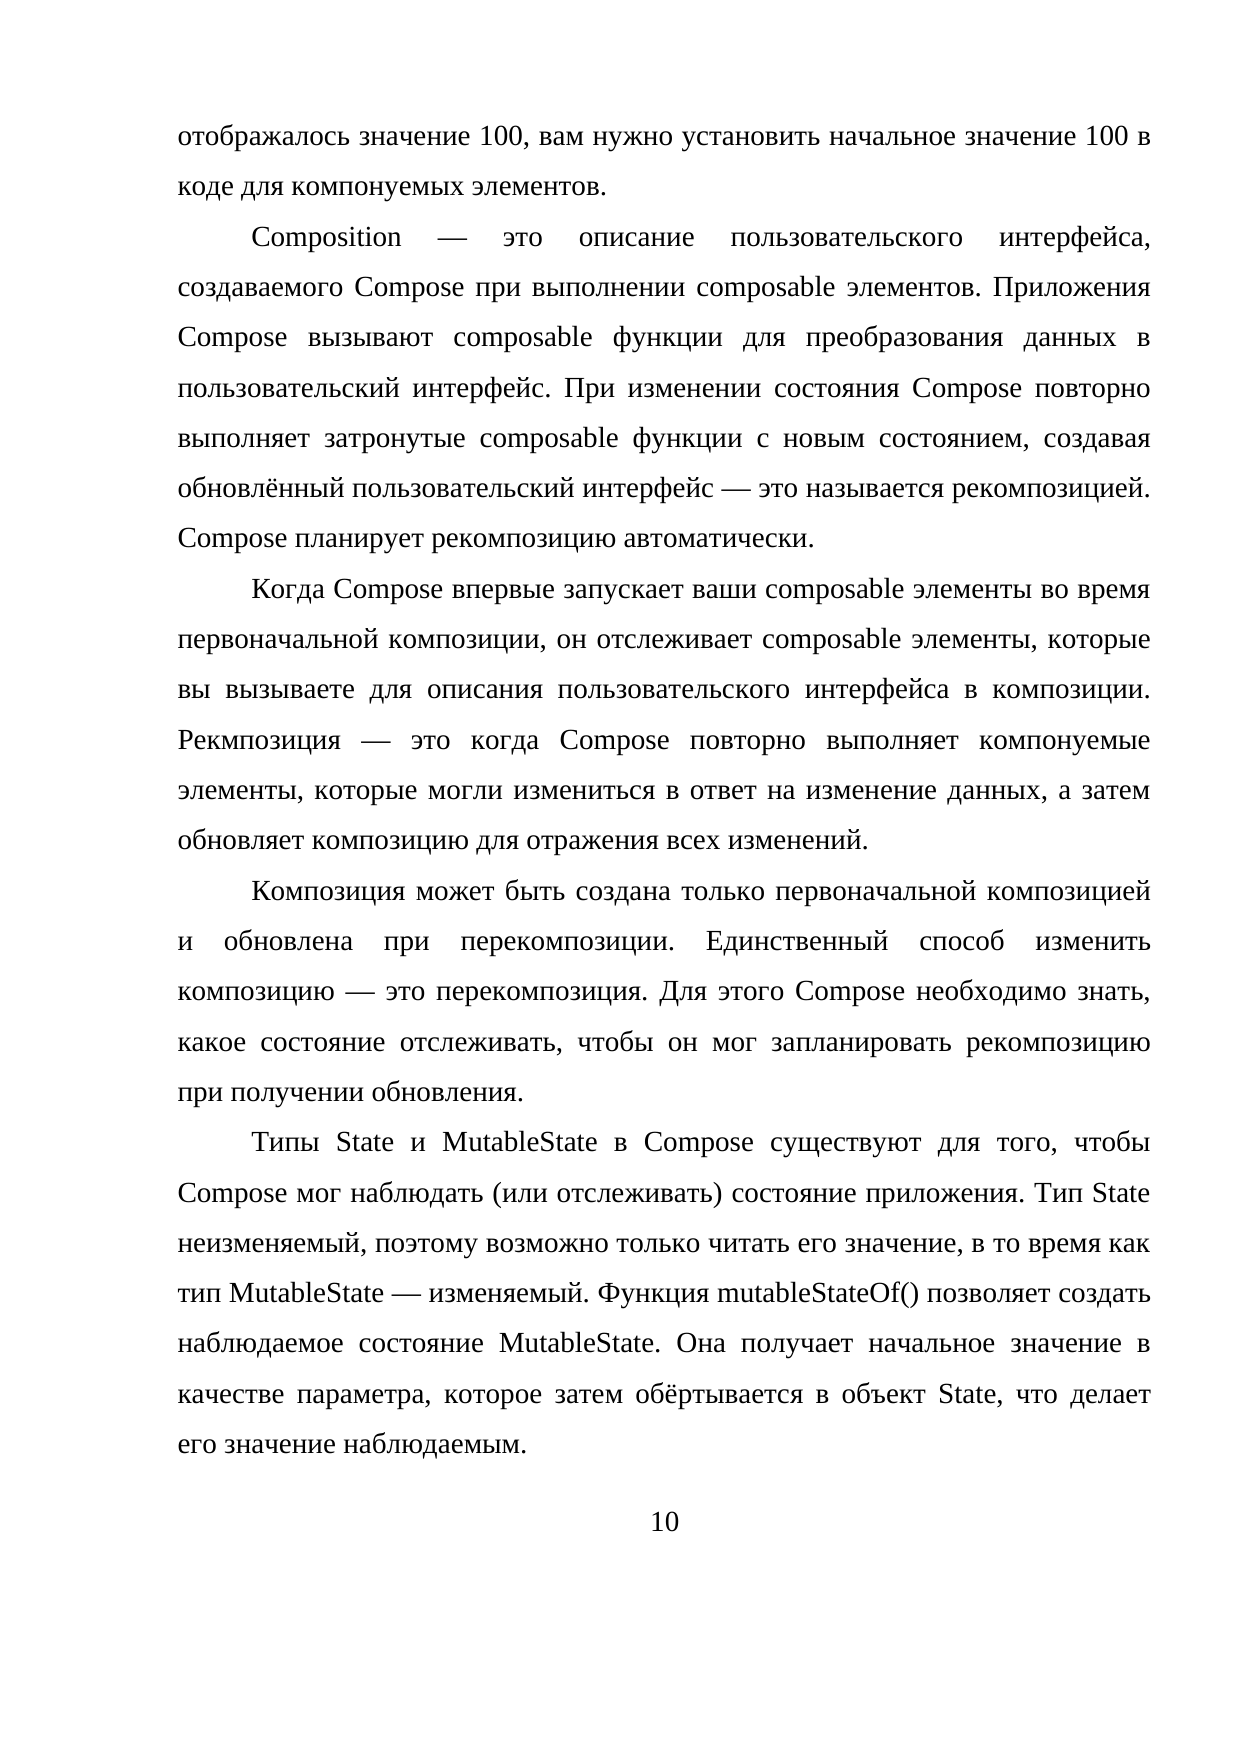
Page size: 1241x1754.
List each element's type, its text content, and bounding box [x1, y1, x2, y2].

text Композиция может быть создана только первоначальной композицией и обновлена при перекомпозиции. Единственный способ изменить композицию — это перекомпозиция. Для этого Compose необходимо знать, какое состояние отслеживать, чтобы он мог запланировать рекомпозицию при получении обновления. [177, 873, 1152, 1108]
text Когда Compose впервые запускает ваши composable элементы во время первоначальной композиции, он отслеживает composable элементы, которые вы вызываете для описания пользовательского интерфейса в композиции. Рекмпозиция — это когда Compose повторно выполняет компонуемые элементы, которые могли измениться в ответ на изменение данных, а затем обновляет композицию для отражения всех изменений. [177, 571, 1152, 856]
text Типы State и MutableState в Compose существуют для того, чтобы Compose мог наблюдать (или отслеживать) состояние приложения. Тип State неизменяемый, поэтому возможно только читать его значение, в то время как тип MutableState — изменяемый. Функция mutableStateOf() позволяет создать наблюдаемое состояние MutableState. Она получает начальное значение в качестве параметра, которое затем обёртывается в объект State, что делает его значение наблюдаемым. [177, 1124, 1152, 1460]
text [177, 118, 1152, 202]
text Composition — это описание пользовательского интерфейса, создаваемого Compose при выполнении composable элементов. Приложения Compose вызывают composable функции для преобразования данных в пользовательский интерфейс. При изменении состояния Compose повторно выполняет затронутые composable функции с новым состоянием, создавая обновлённый пользовательский интерфейс — это называется рекомпозицией. Compose планирует рекомпозицию автоматически. [177, 219, 1152, 554]
